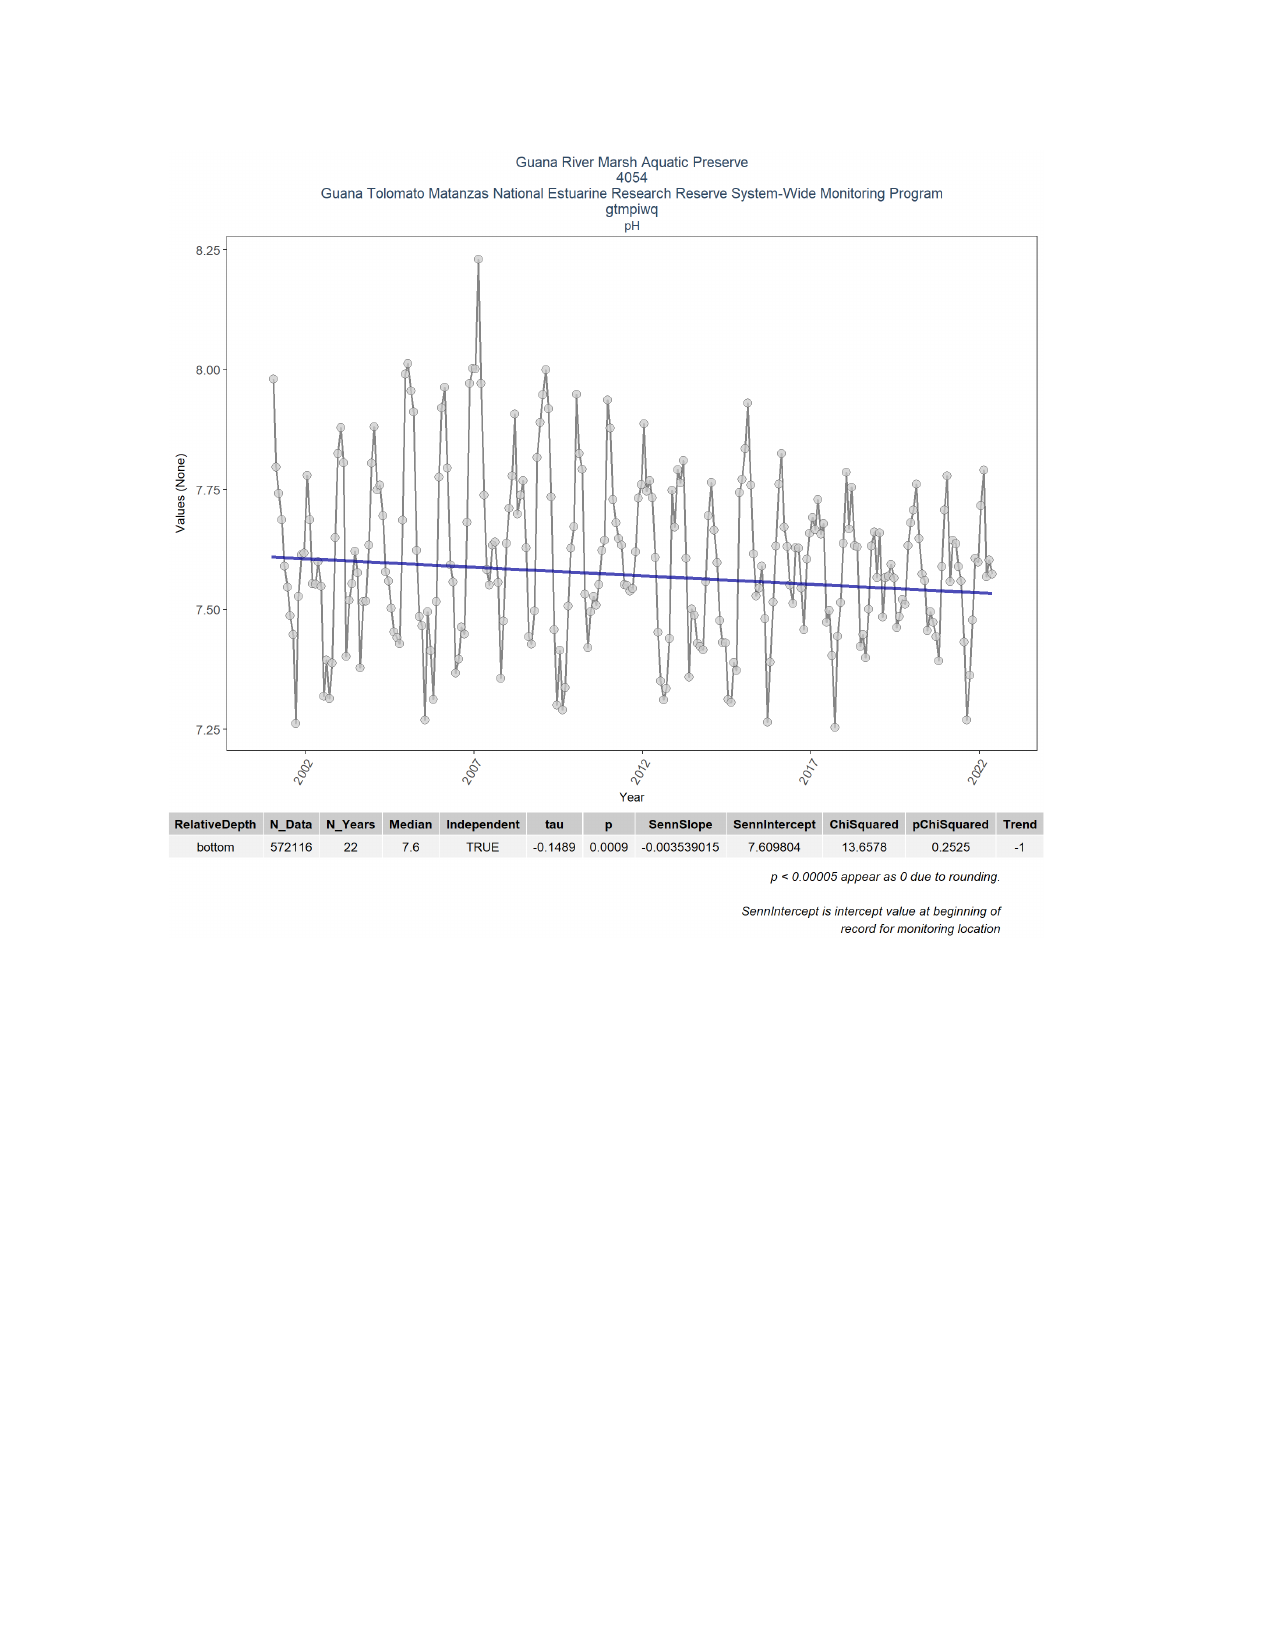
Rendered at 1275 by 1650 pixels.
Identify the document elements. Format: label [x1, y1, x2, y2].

picture [168, 150, 1044, 938]
